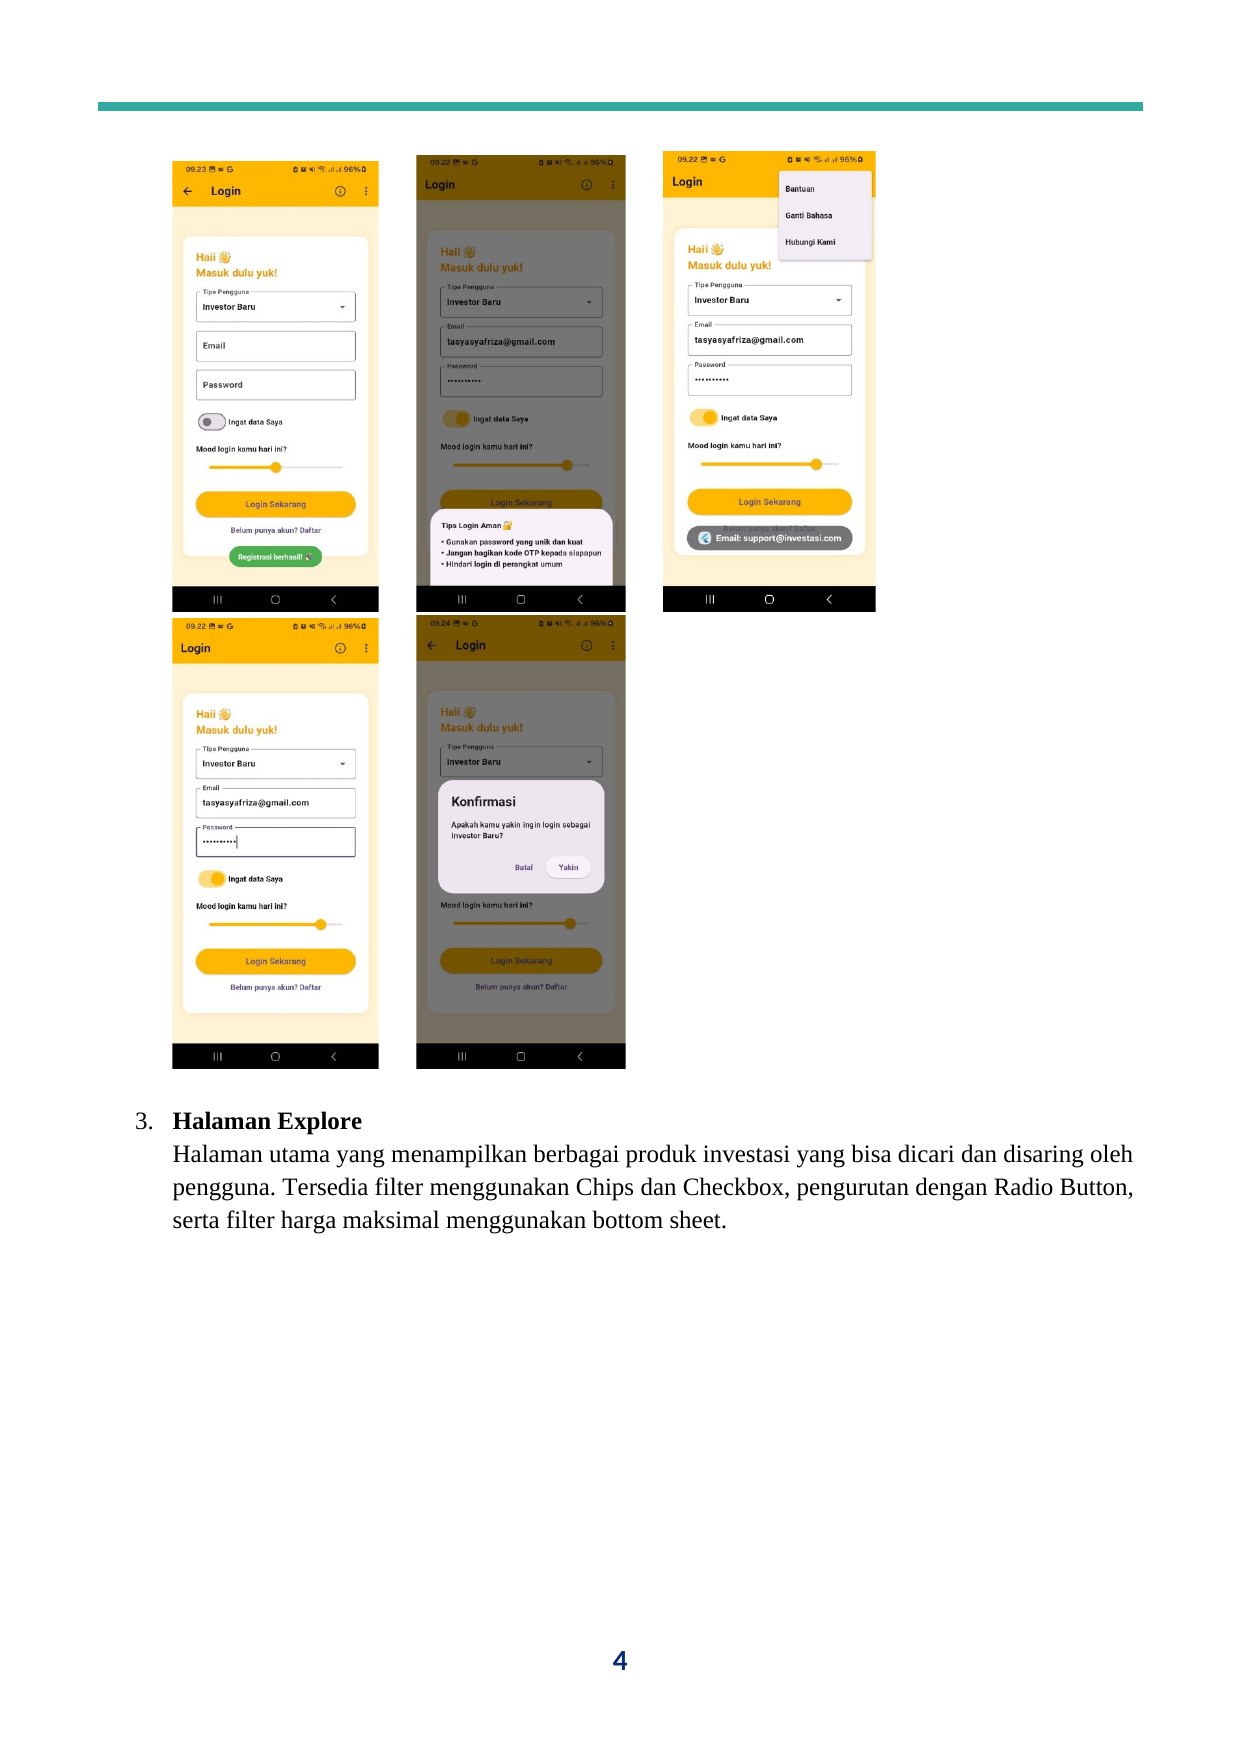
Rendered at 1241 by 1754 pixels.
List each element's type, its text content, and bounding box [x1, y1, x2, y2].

picture [172, 618, 379, 1069]
list Halaman Explore Halaman utama yang menampilkan berbagai produk investasi yang bisa dicari dan disaring oleh pengguna. Tersedia filter menggunakan Chips dan Checkbox, pengurutan dengan Radio Button, serta filter harga maksimal menggunakan bottom sheet. [135, 1106, 1143, 1234]
picture [172, 161, 379, 612]
picture [416, 155, 626, 612]
picture [416, 615, 626, 1069]
picture [663, 151, 876, 612]
